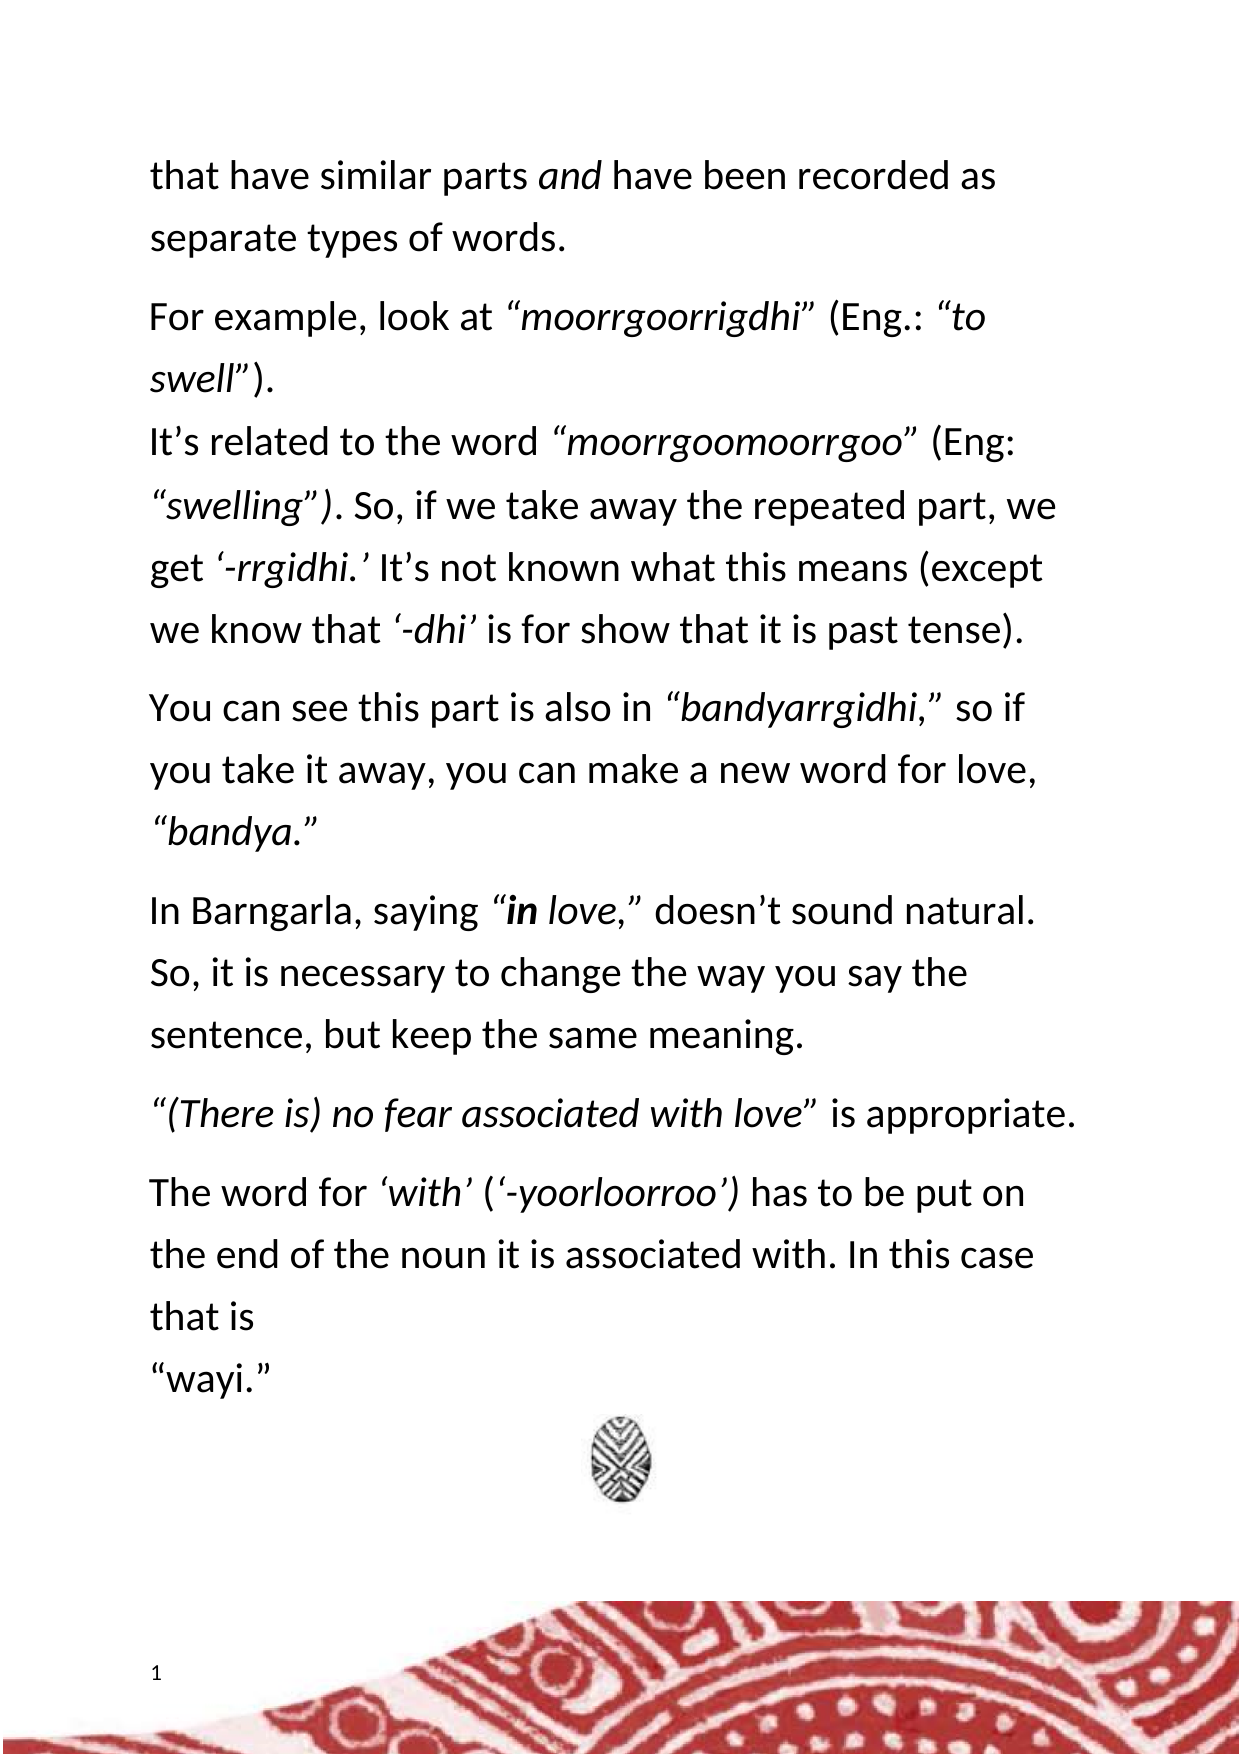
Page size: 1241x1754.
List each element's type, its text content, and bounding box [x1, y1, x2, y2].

text “swelling”). So, if we take away the repeated part, we get ‘-rrgidhi.’ It’s not known what this means (except we know that ‘-dhi’ is for show that it is past tense). [148, 479, 1089, 653]
text You can see this part is also in “bandyarrgidhi,” so if you take it away, you can make a new word for love, “bandya.” [148, 681, 1089, 856]
picture [581, 1414, 658, 1524]
text The word for ‘with’ (‘-yoorloorroo’) has to be put on the end of the noun it is associated with. In this case that is [148, 1166, 1089, 1341]
text For example, look at “moorrgoorrigdhi” (Eng.: “to swell”). [148, 289, 1089, 402]
text In Barngarla, saying “in love,” doesn’t sound natural. So, it is necessary to change the way you say the sentence, but keep the same meaning. [148, 884, 1089, 1059]
text “wayi.” [148, 1352, 1089, 1403]
text “(There is) no fear associated with love” is appropriate. [148, 1087, 1089, 1137]
text It’s related to the word “moorrgoomoorrgoo” (Eng: [148, 415, 1089, 466]
picture [2, 1600, 1239, 1754]
